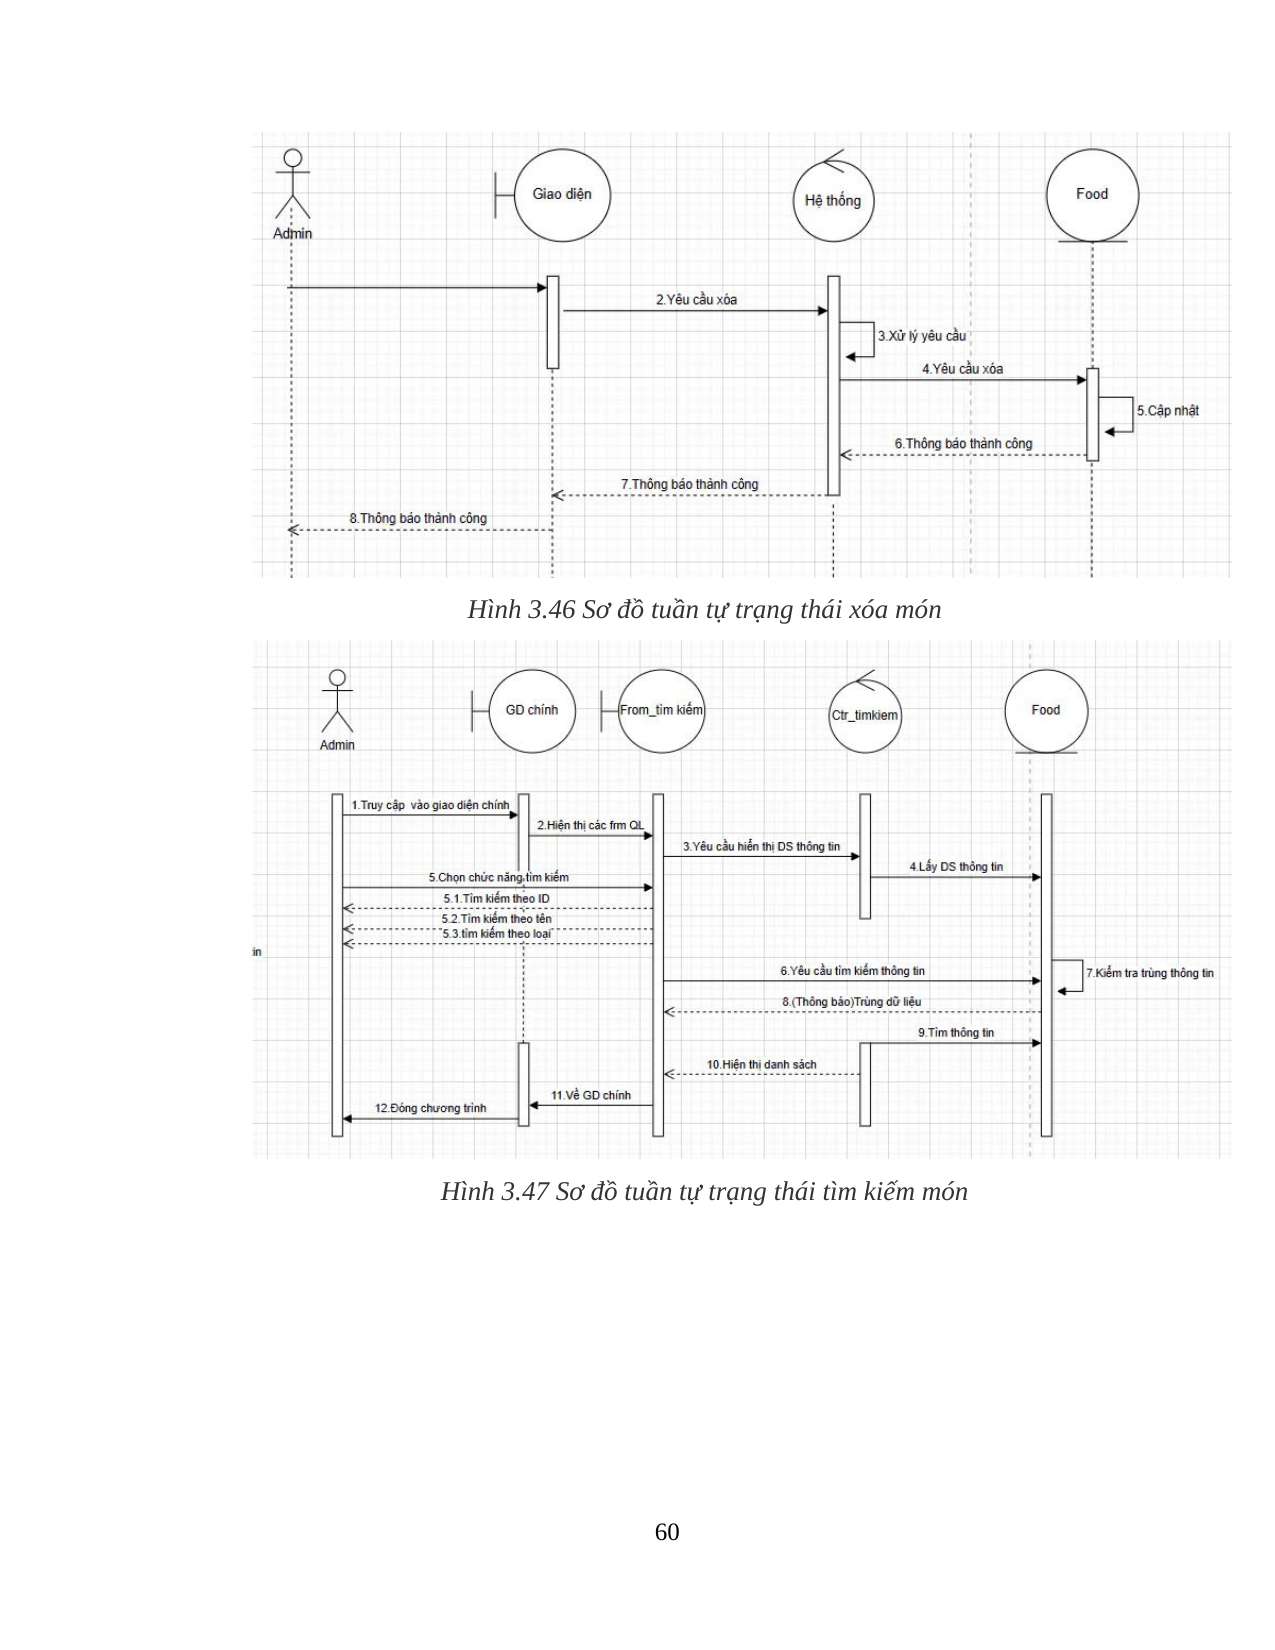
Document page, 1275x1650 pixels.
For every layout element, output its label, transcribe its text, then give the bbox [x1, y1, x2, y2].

picture [252, 132, 1232, 578]
picture [252, 640, 1232, 1159]
list Hình 3.46 Sơ đồ tuần tự trạng thái xóa món [252, 578, 1157, 624]
list Hình 3.47 Sơ đồ tuần tự trạng thái tìm kiếm món [252, 1159, 1157, 1206]
